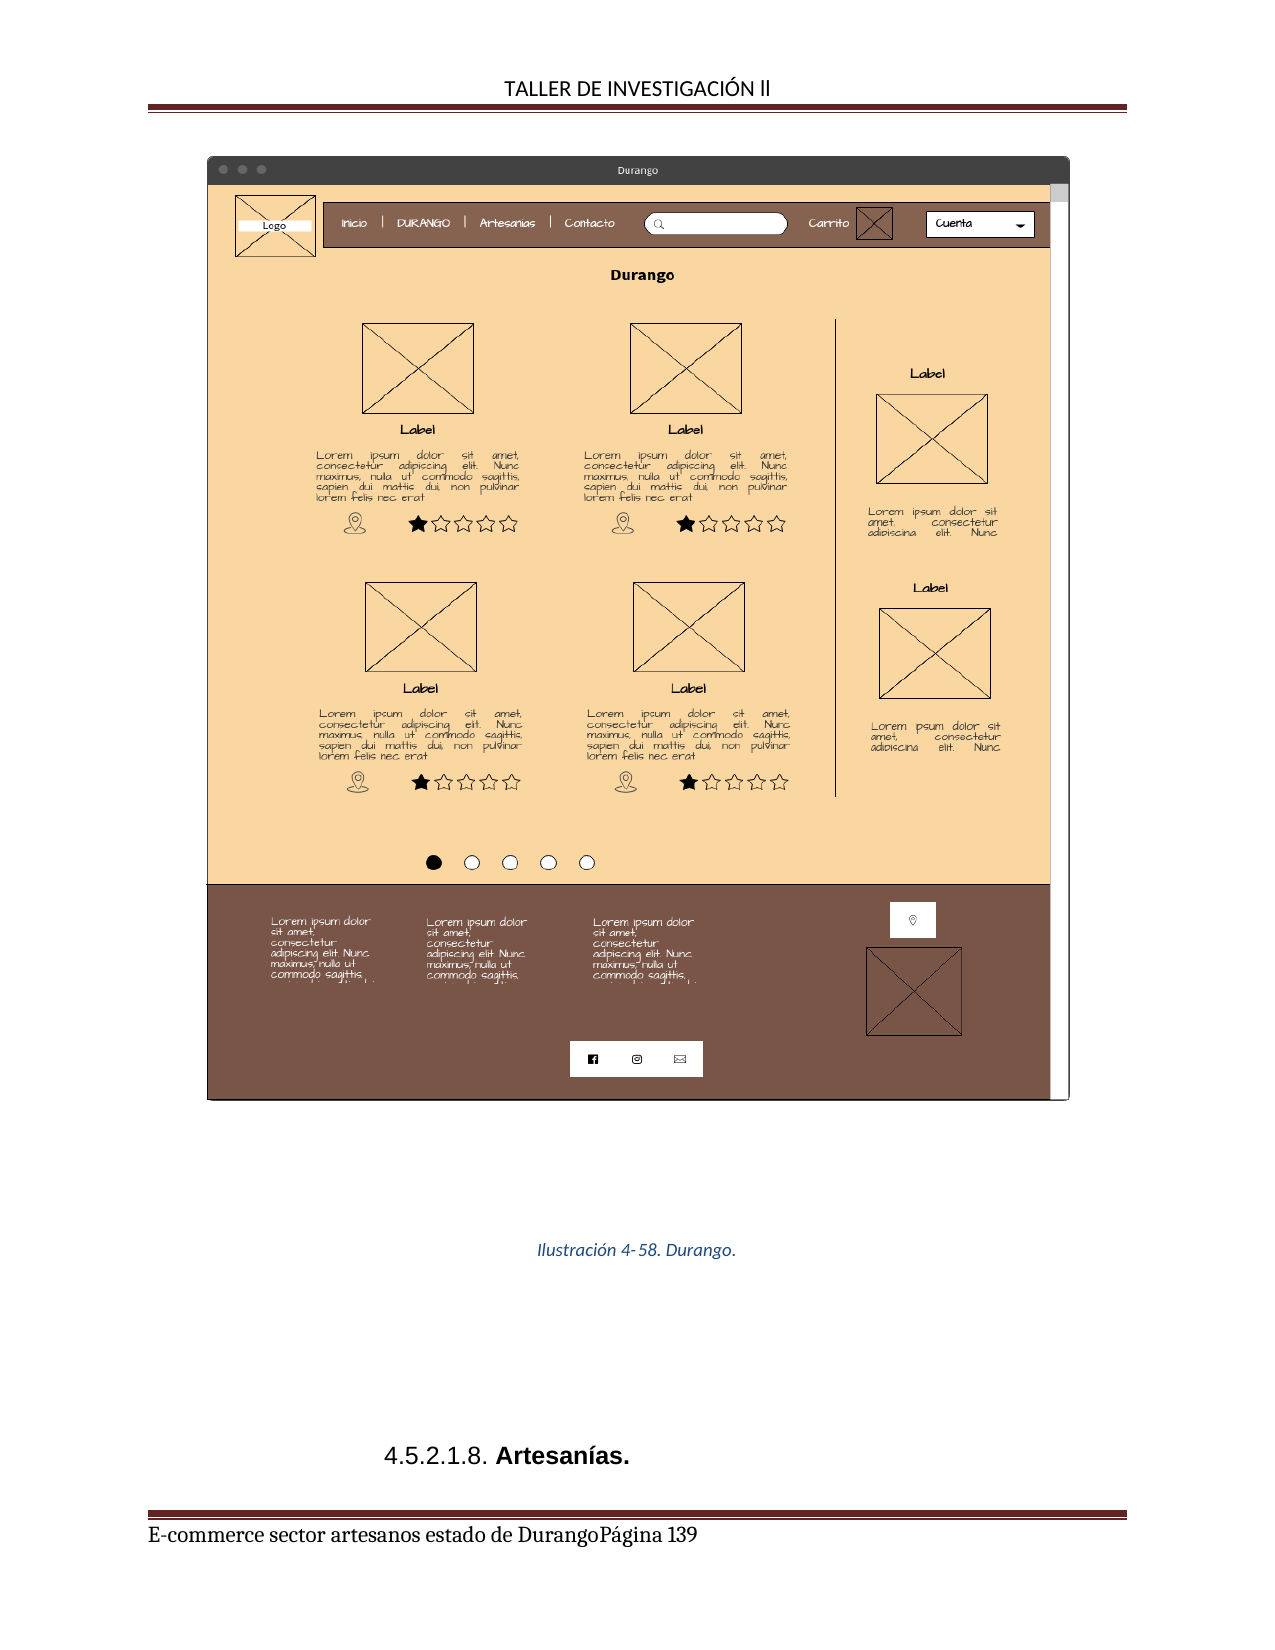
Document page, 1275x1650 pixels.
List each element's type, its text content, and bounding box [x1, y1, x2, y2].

picture [198, 147, 1077, 1108]
subtitle 4.5.2.1.8. Artesanías. [384, 1441, 1127, 1470]
text Ilustración 4-54. Durango. [148, 1238, 1127, 1261]
